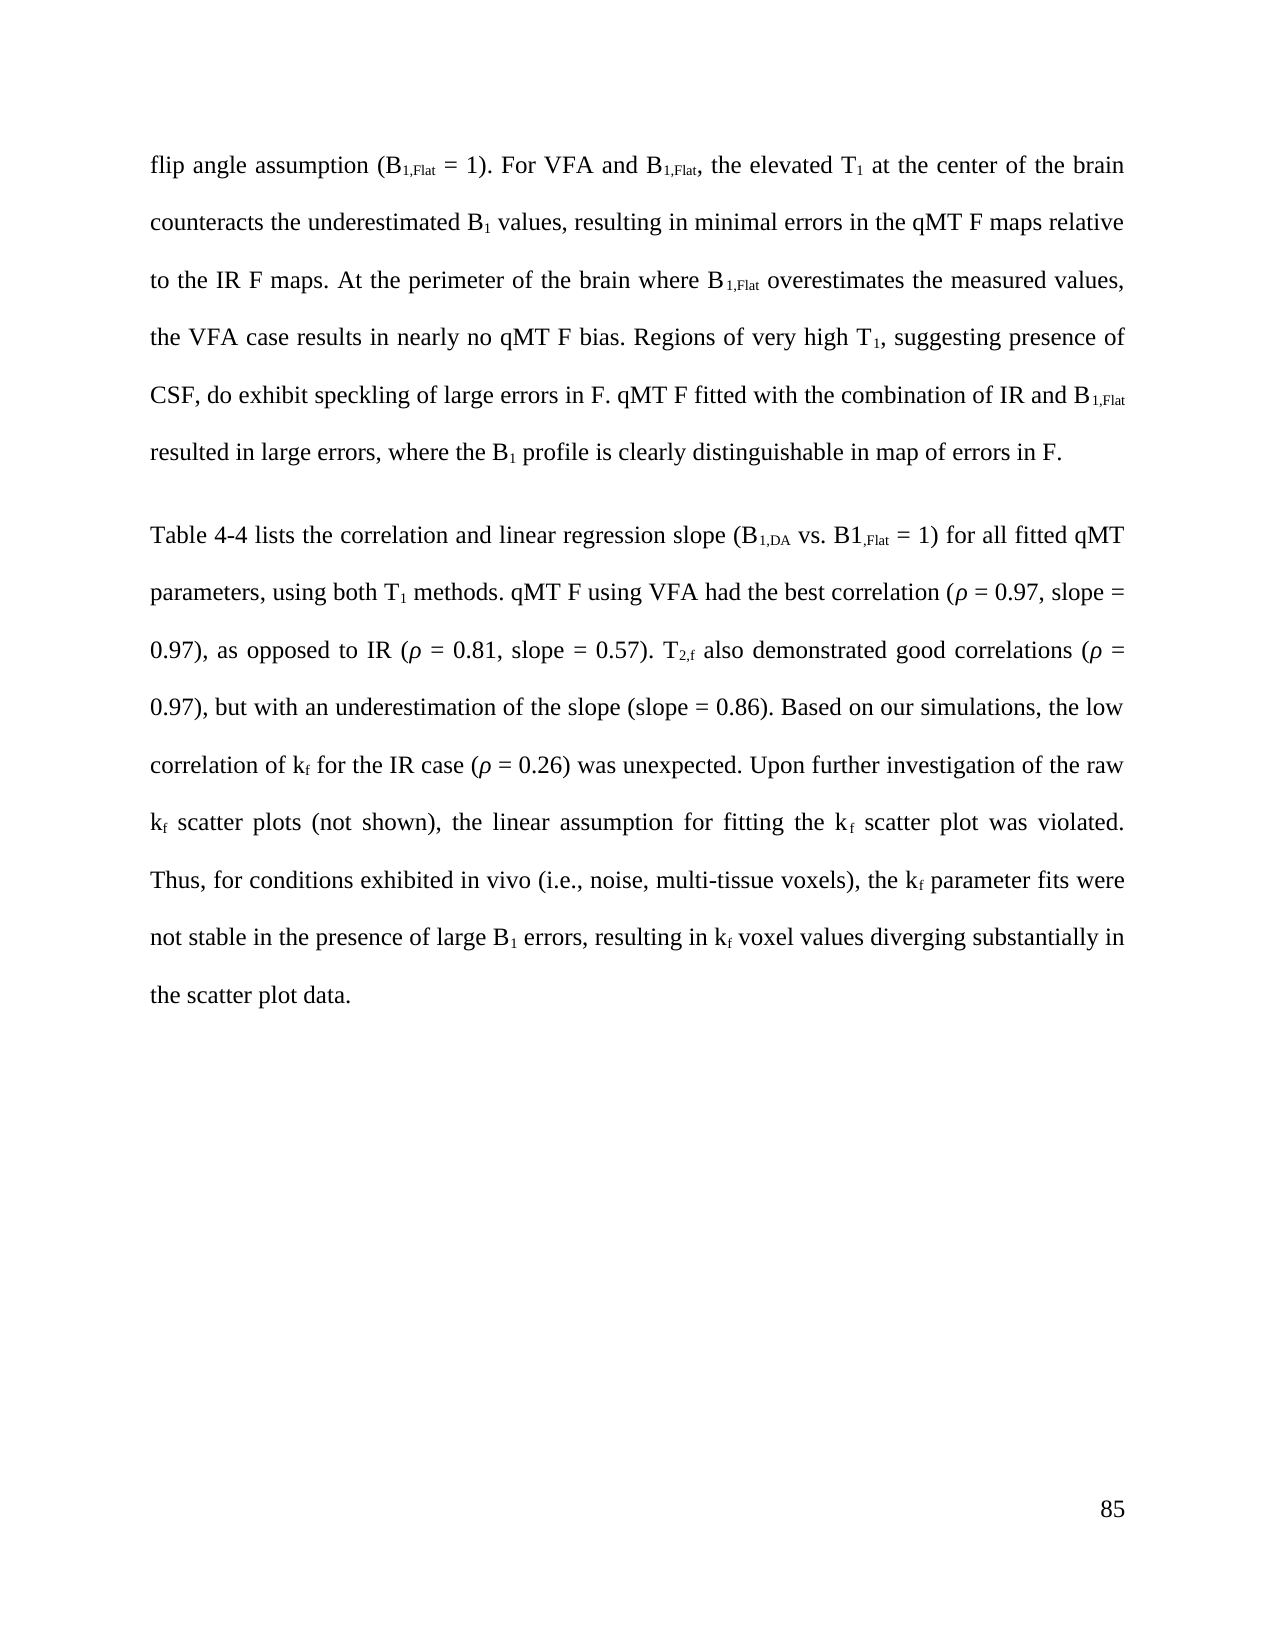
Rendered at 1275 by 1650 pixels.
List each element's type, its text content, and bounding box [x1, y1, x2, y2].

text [150, 150, 1125, 466]
